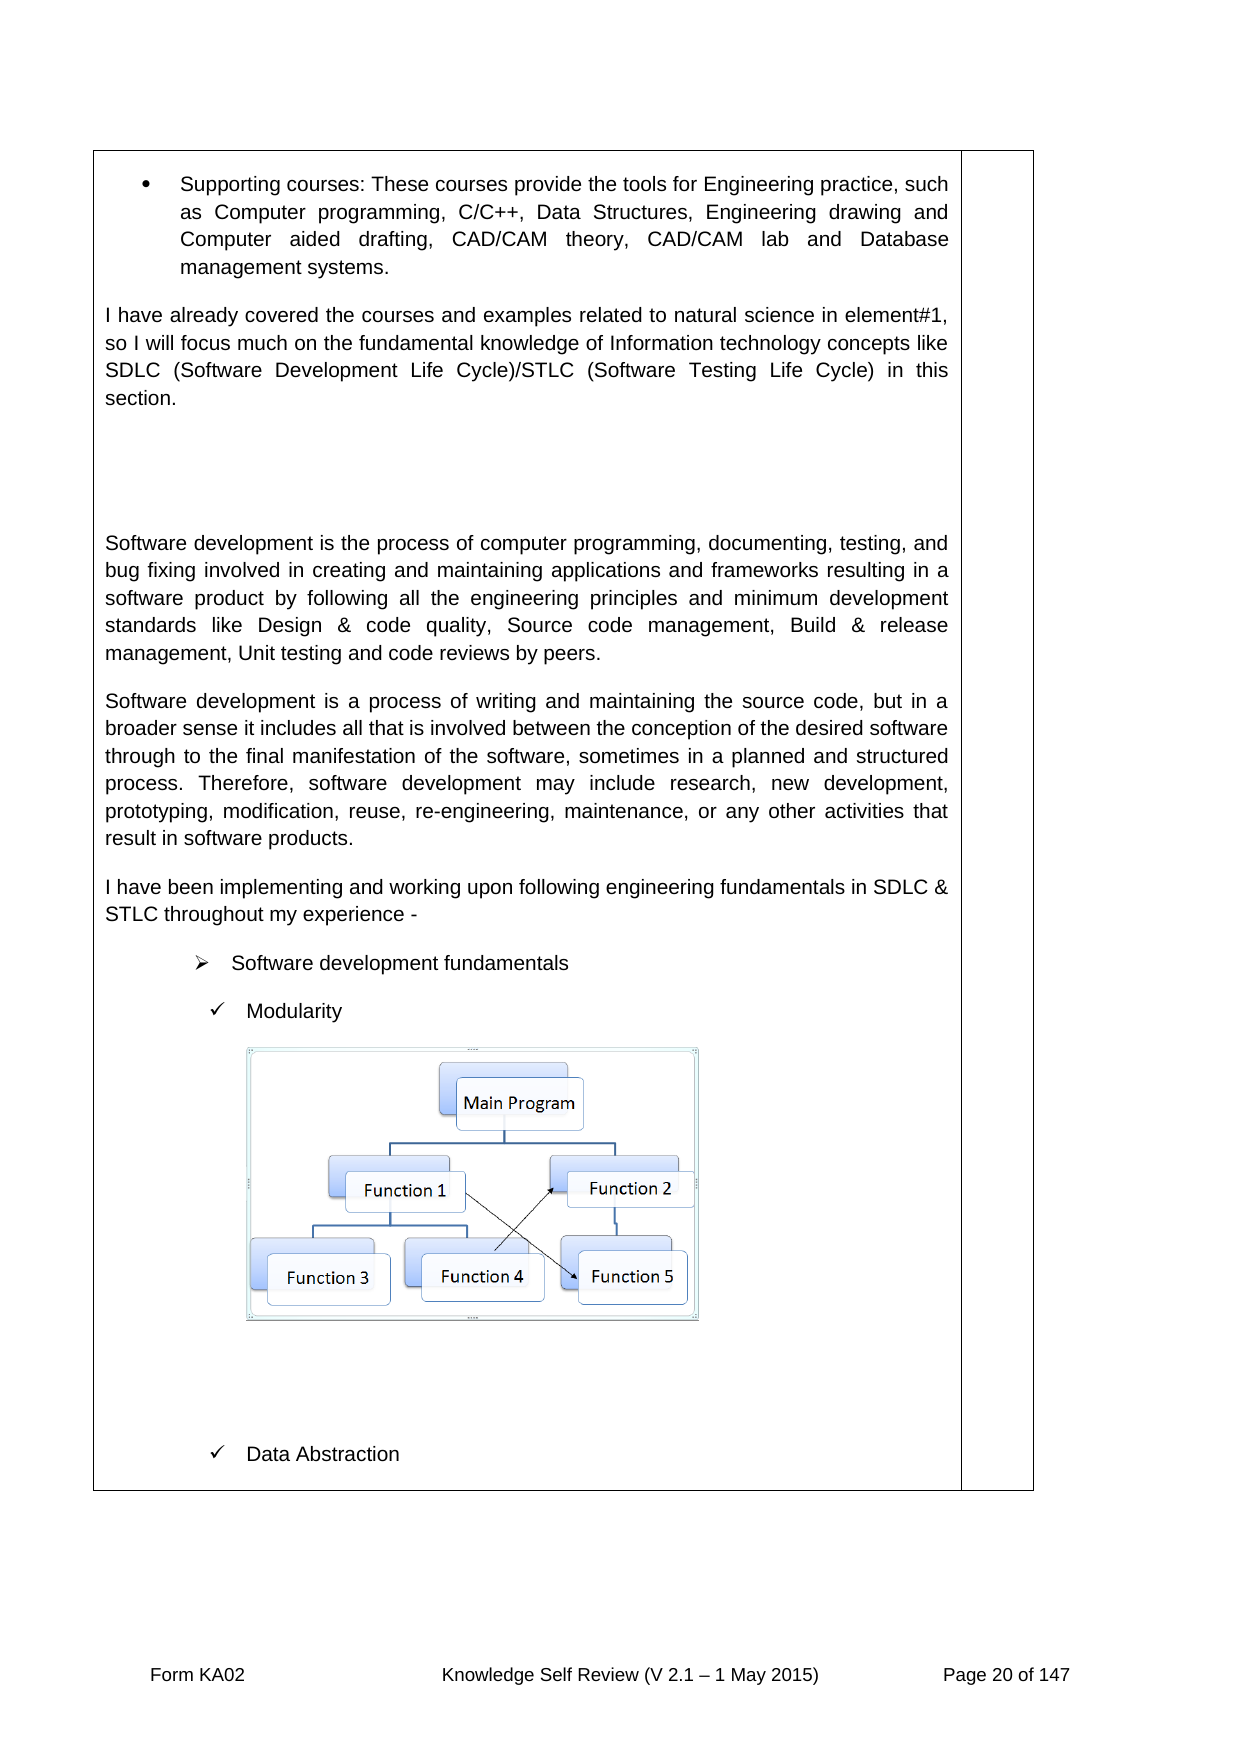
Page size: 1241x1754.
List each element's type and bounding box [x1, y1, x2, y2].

table_cell [94, 151, 961, 1490]
picture [246, 1047, 699, 1321]
table_cell [962, 151, 1033, 1490]
